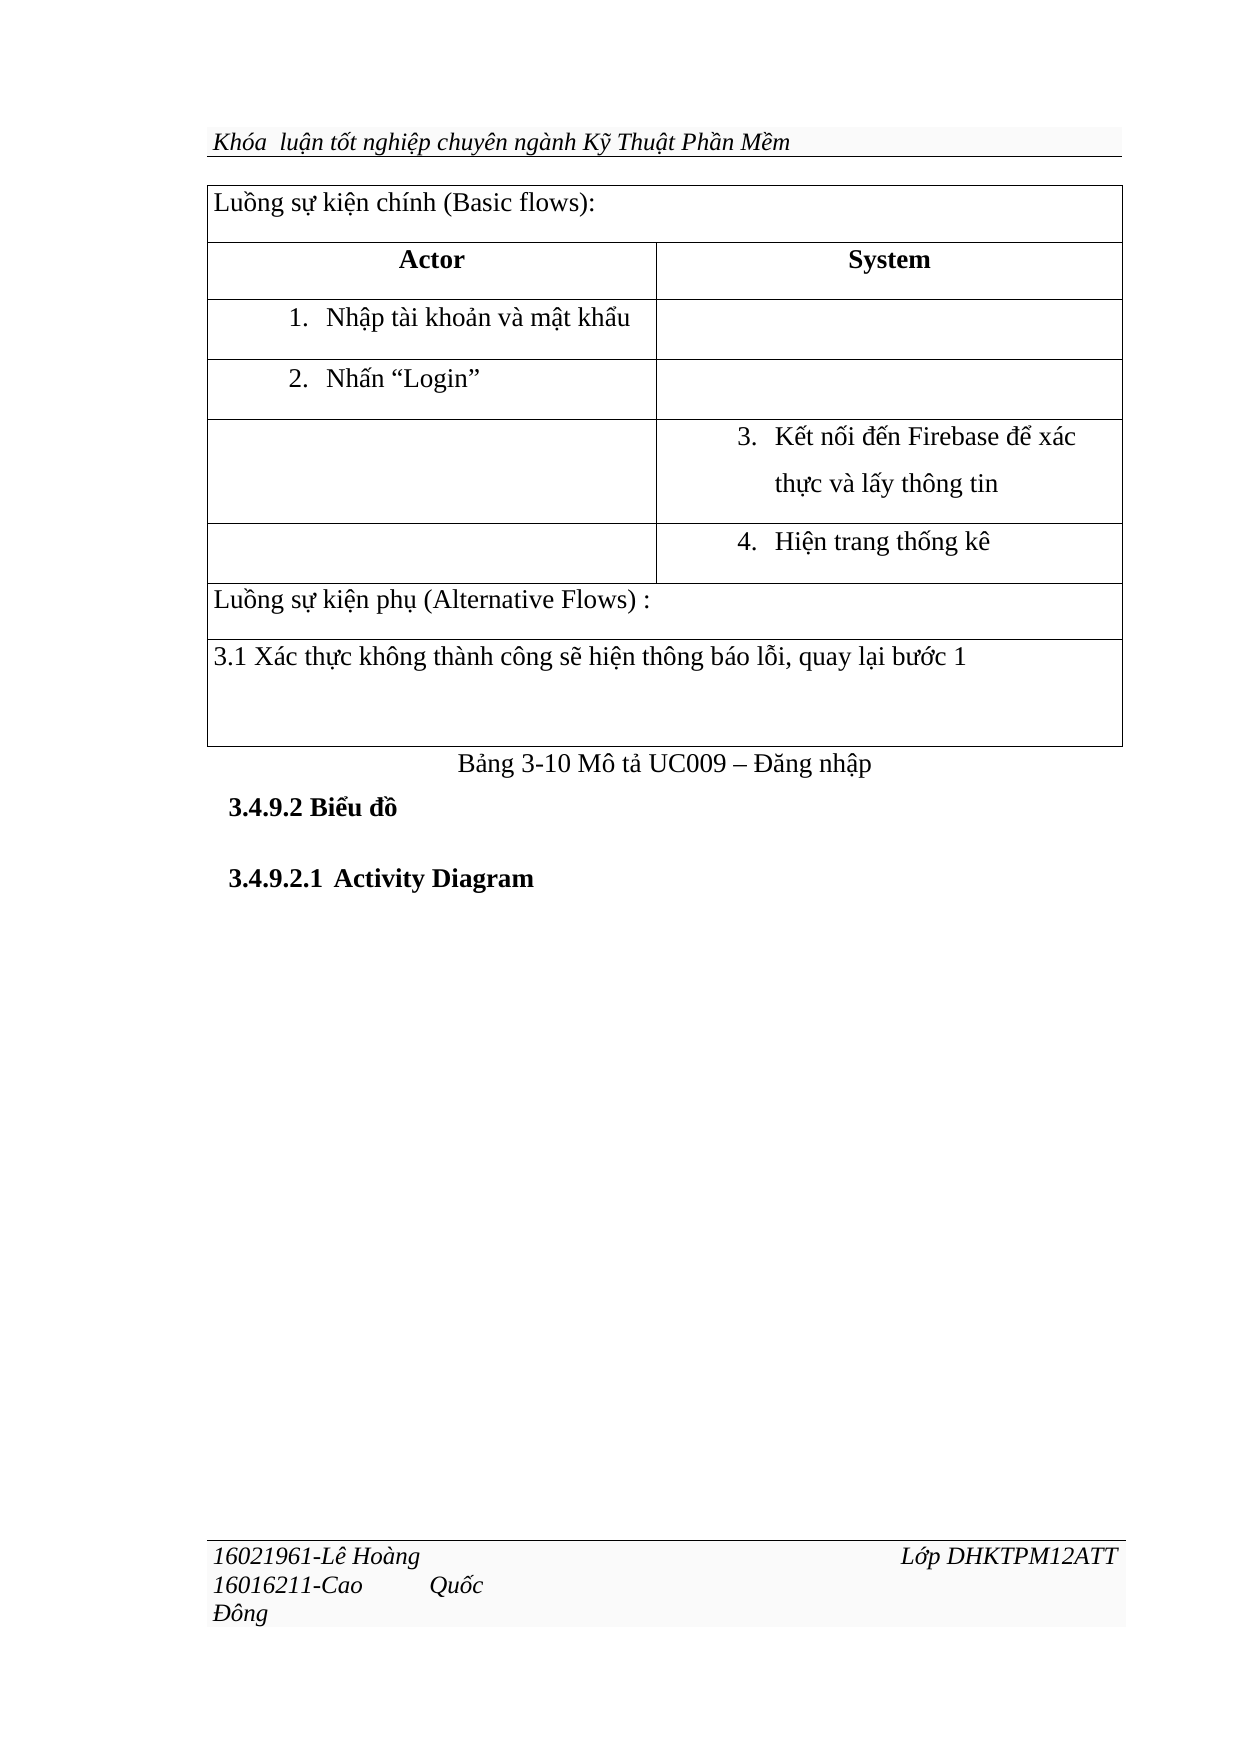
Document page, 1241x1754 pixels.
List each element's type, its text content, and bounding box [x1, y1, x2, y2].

table_cell 3.1 Xác thực không thành công sẽ hiện thông báo lỗi, quay lại bước 1 [208, 640, 1122, 746]
table_cell [208, 524, 656, 583]
table_cell Luồng sự kiện phụ (Alternative Flows) : [208, 584, 1122, 639]
table_cell [657, 360, 1122, 419]
table_cell Nhấn “Login” [208, 360, 656, 419]
table_cell Hiện trang thống kê [657, 524, 1122, 583]
table_cell [657, 300, 1122, 359]
text Bảng - Mô tả UC009 – Đăng nhập [207, 747, 1122, 778]
table_cell Luồng sự kiện chính (Basic flows): [208, 186, 1122, 242]
table_cell Nhập tài khoản và mật khẩu [208, 300, 656, 359]
table_cell Actor [208, 243, 656, 299]
subtitle Biểu đồ [228, 791, 1122, 822]
subtitle Activity Diagram [228, 862, 1122, 894]
table_cell System [657, 243, 1122, 299]
table_cell Kết nối đến Firebase để xác thực và lấy thông tin [657, 420, 1122, 522]
table_cell [208, 420, 656, 522]
